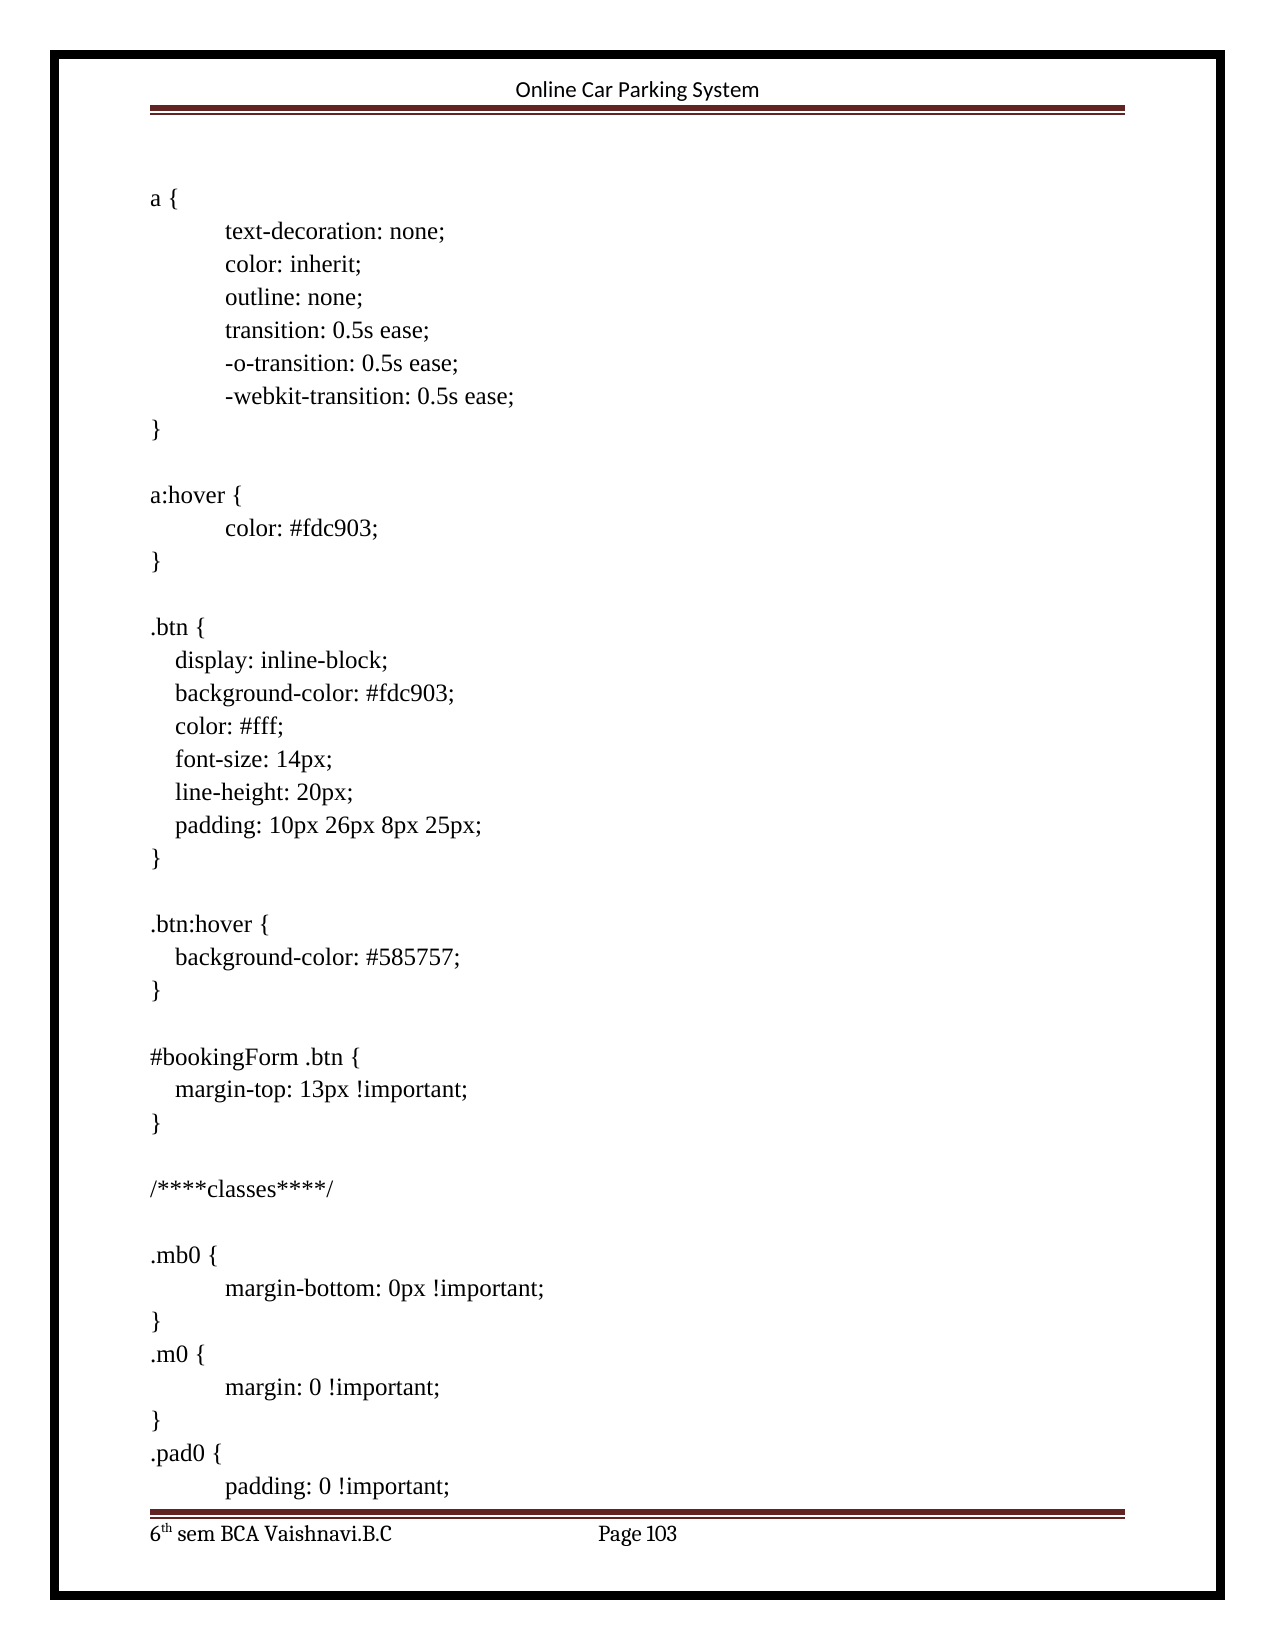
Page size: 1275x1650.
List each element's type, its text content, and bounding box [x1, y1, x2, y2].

text color: #fff; [150, 711, 1125, 740]
text } [150, 1405, 1125, 1433]
text .mb0 { [150, 1240, 1125, 1268]
text #bookingForm .btn { [150, 1042, 1125, 1070]
text margin: 0 !important; [150, 1372, 1125, 1401]
text font-size: 14px; [150, 744, 1125, 773]
text color: #fdc903; [150, 513, 1125, 542]
text outline: none; [150, 282, 1125, 311]
text display: inline-block; [150, 645, 1125, 674]
text .btn:hover { [150, 909, 1125, 938]
text .m0 { [150, 1339, 1125, 1367]
text a:hover { [150, 480, 1125, 509]
text .btn { [150, 612, 1125, 641]
text background-color: #fdc903; [150, 678, 1125, 707]
text text-decoration: none; [150, 216, 1125, 245]
text -o-transition: 0.5s ease; [150, 348, 1125, 377]
text } [150, 1306, 1125, 1334]
text } [150, 843, 1125, 872]
text line-height: 20px; [150, 777, 1125, 806]
text a { [150, 183, 1125, 212]
text padding: 10px 26px 8px 25px; [150, 810, 1125, 839]
text margin-top: 13px !important; [150, 1074, 1125, 1103]
text /****classes****/ [150, 1174, 1125, 1202]
text padding: 0 !important; [150, 1471, 1125, 1499]
text margin-bottom: 0px !important; [150, 1273, 1125, 1301]
text transition: 0.5s ease; [150, 315, 1125, 344]
text .pad0 { [150, 1438, 1125, 1467]
text } [150, 546, 1125, 575]
text } [150, 414, 1125, 443]
text } [150, 1108, 1125, 1136]
text color: inherit; [150, 249, 1125, 278]
text } [150, 976, 1125, 1004]
text background-color: #585757; [150, 942, 1125, 971]
text -webkit-transition: 0.5s ease; [150, 381, 1125, 410]
